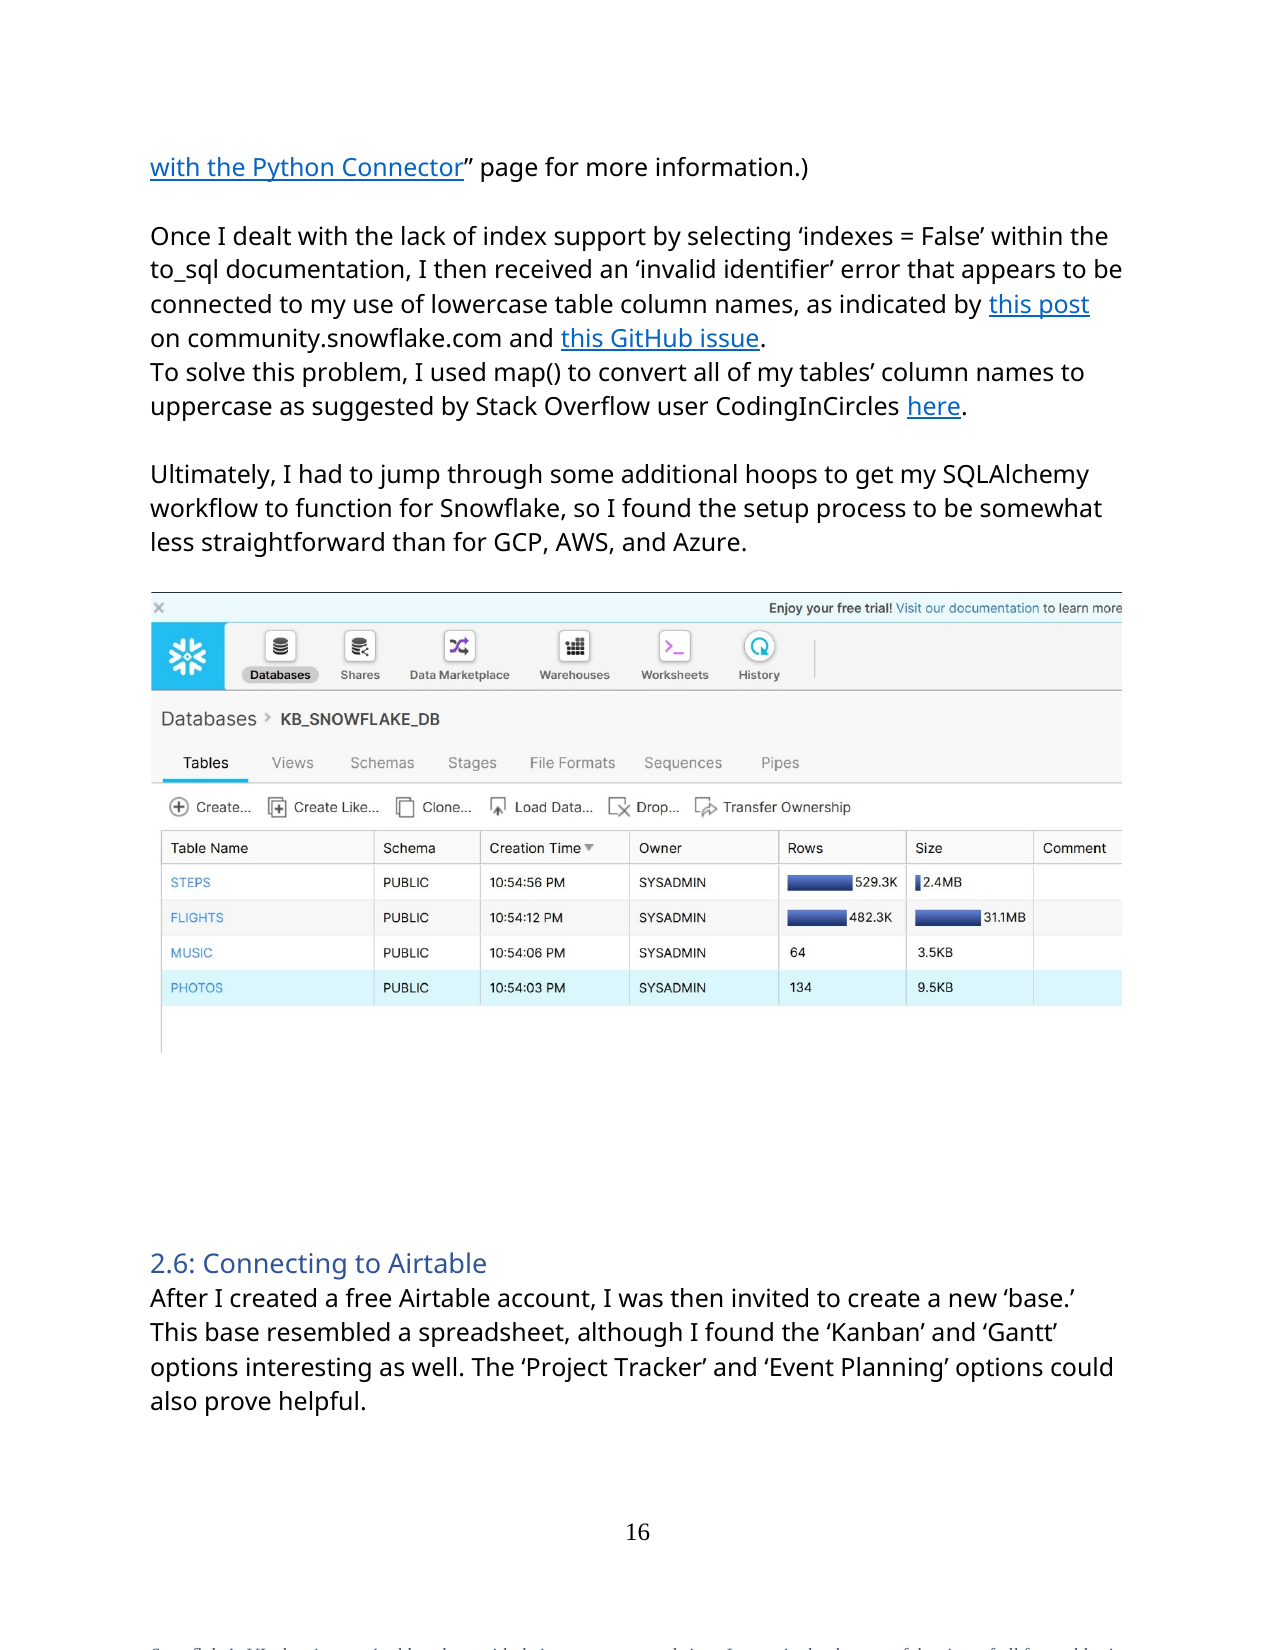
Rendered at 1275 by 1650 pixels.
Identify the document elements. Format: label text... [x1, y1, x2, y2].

text Once I dealt with the lack of index support by selecting ‘indexes = False’ within the to_sql documentation, I then received an ‘invalid identifier’ error that appears to be connected to my use of lowercase table column names, as indicated by this post on community.snowflake.com and this GitHub issue. [150, 218, 1125, 354]
text Ultimately, I had to jump through some additional hoops to get my SQLAlchemy workflow to function for Snowflake, so I found the setup process to be somewhat less straightforward than for GCP, AWS, and Azure. [150, 457, 1125, 559]
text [150, 150, 1125, 184]
subtitle 2.6: Connecting to Airtable [150, 1244, 1125, 1281]
picture [150, 592, 1122, 1052]
text After I created a free Airtable account, I was then invited to create a new ‘base.’ This base resembled a spreadsheet, although I found the ‘Kanban’ and ‘Gantt’ options interesting as well. The ‘Project Tracker’ and ‘Event Planning’ options could also prove helpful. [150, 1281, 1125, 1417]
text To solve this problem, I used map() to convert all of my tables’ column names to uppercase as suggested by Stack Overflow user CodingInCircles here. [150, 354, 1125, 422]
